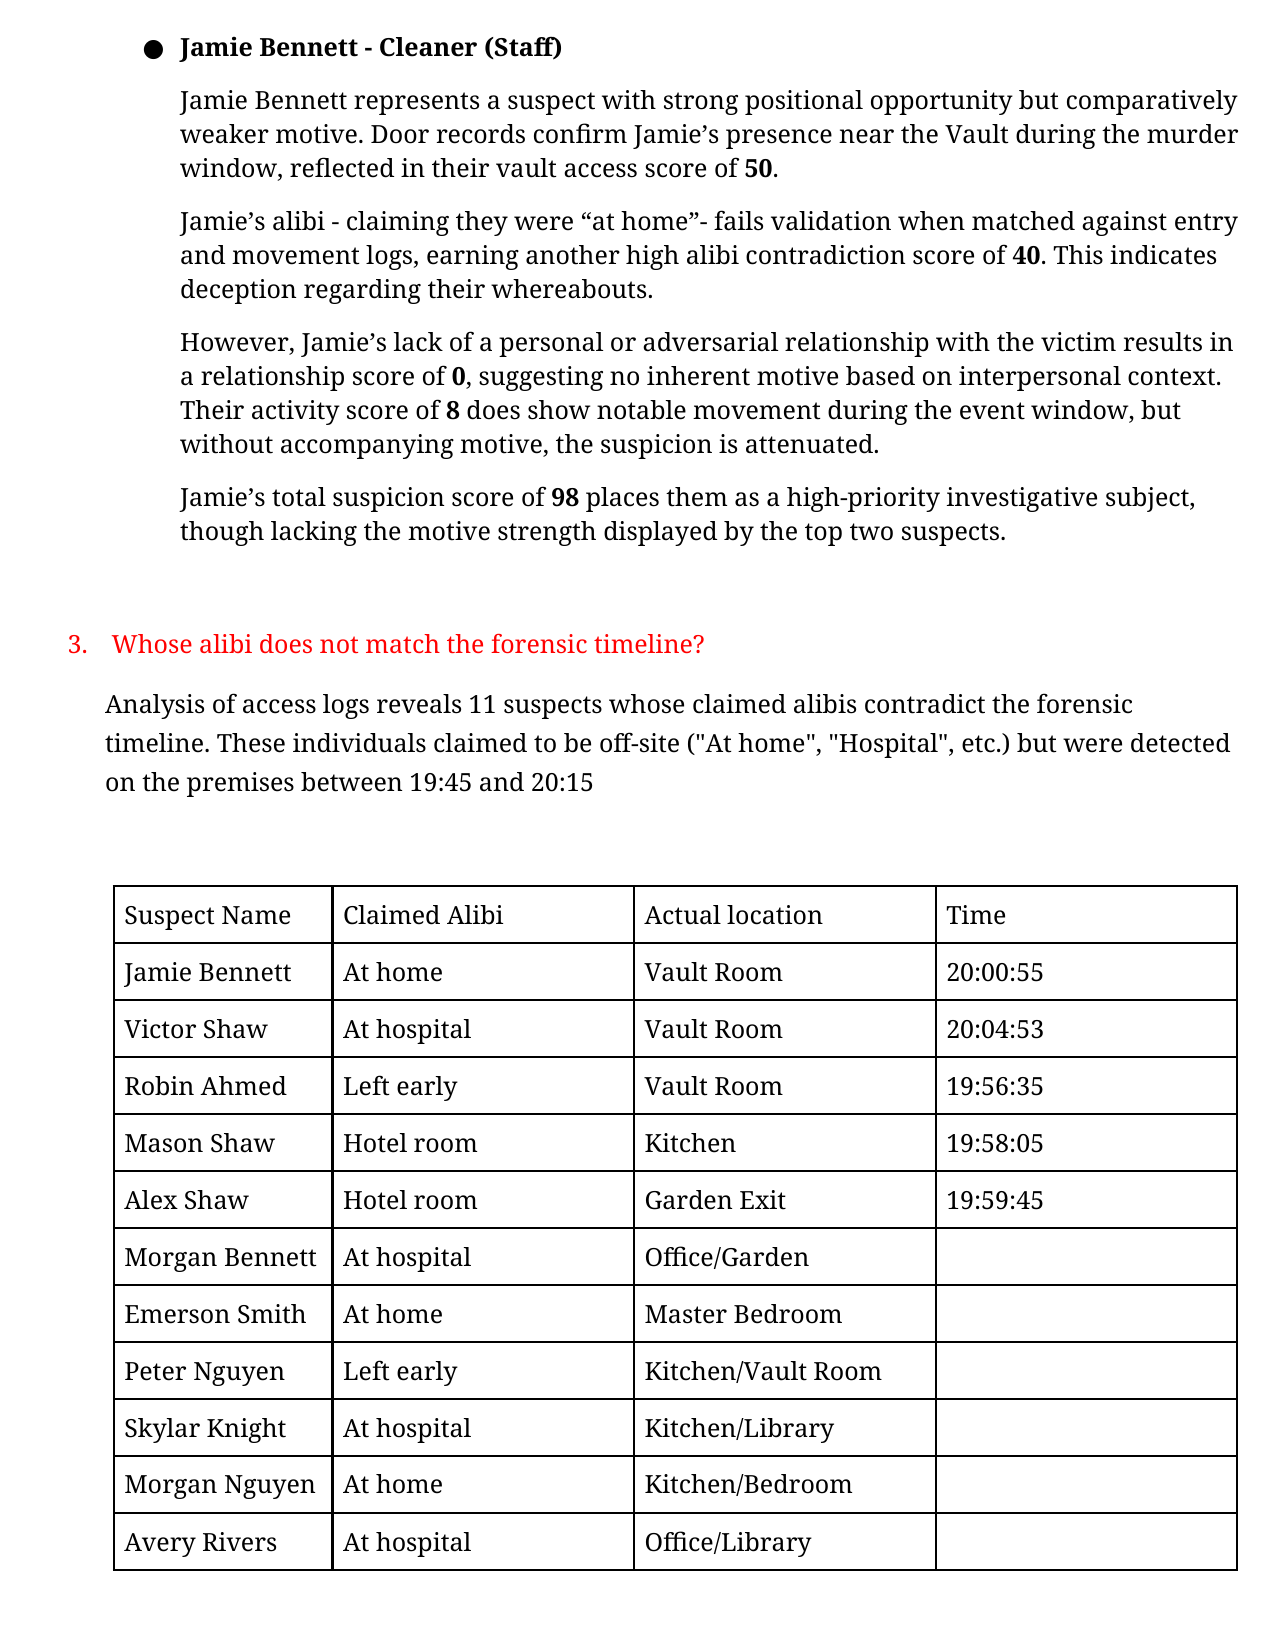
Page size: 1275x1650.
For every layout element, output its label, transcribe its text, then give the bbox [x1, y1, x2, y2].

table_header Time [937, 887, 1236, 942]
table_cell At home [334, 944, 633, 999]
table_cell 19:58:05 [937, 1115, 1236, 1170]
table_cell [937, 1514, 1236, 1569]
table_cell At home [334, 1286, 633, 1341]
table_cell Skylar Knight [115, 1400, 331, 1455]
table_cell At hospital [334, 1001, 633, 1056]
table_cell Kitchen/Bedroom [635, 1457, 935, 1512]
table_cell Vault Room [635, 1001, 935, 1056]
table_cell [937, 1229, 1236, 1284]
table_cell Kitchen/Vault Room [635, 1343, 935, 1398]
table_cell [937, 1343, 1236, 1398]
table_cell At hospital [334, 1400, 633, 1455]
table_cell [937, 1457, 1236, 1512]
table_cell Alex Shaw [115, 1172, 331, 1227]
table_cell Left early [334, 1343, 633, 1398]
table_cell Hotel room [334, 1172, 633, 1227]
table_cell [937, 1400, 1236, 1455]
table_cell Left early [334, 1058, 633, 1113]
text Analysis of access logs reveals 11 suspects whose claimed alibis contradict the forensic timeline. These individuals claimed to be off-site ("At home", "Hospital", etc.) but were detected on the premises between 19:45 and 20:15 [105, 687, 1245, 799]
table_cell At home [334, 1457, 633, 1512]
table_cell Master Bedroom [635, 1286, 935, 1341]
table_cell Morgan Bennett [115, 1229, 331, 1284]
table_cell [937, 1286, 1236, 1341]
text Jamie’s alibi - claiming they were “at home”- fails validation when matched against entry and movement logs, earning another high alibi contradiction score of 40. This indicates deception regarding their whereabouts. [180, 204, 1245, 306]
table_cell Morgan Nguyen [115, 1457, 331, 1512]
subtitle Jamie Bennett - Cleaner (Staff) [142, 30, 1245, 64]
table_header Claimed Alibi [334, 887, 633, 942]
text Jamie Bennett represents a suspect with strong positional opportunity but comparatively weaker motive. Door records confirm Jamie’s presence near the Vault during the murder window, reflected in their vault access score of 50. [180, 83, 1245, 185]
table_cell Emerson Smith [115, 1286, 331, 1341]
table_cell Avery Rivers [115, 1514, 331, 1569]
table_cell Vault Room [635, 944, 935, 999]
table_cell Mason Shaw [115, 1115, 331, 1170]
table_cell Kitchen [635, 1115, 935, 1170]
table_cell 19:59:45 [937, 1172, 1236, 1227]
list Whose alibi does not match the forensic timeline? [67, 627, 1245, 661]
table_cell 20:00:55 [937, 944, 1236, 999]
text However, Jamie’s lack of a personal or adversarial relationship with the victim results in a relationship score of 0, suggesting no inherent motive based on interpersonal context. Their activity score of 8 does show notable movement during the event window, but without accompanying motive, the suspicion is attenuated. [180, 325, 1245, 461]
text Jamie’s total suspicion score of 98 places them as a high-priority investigative subject, though lacking the motive strength displayed by the top two suspects. [180, 480, 1245, 548]
table_cell Vault Room [635, 1058, 935, 1113]
table_cell 19:56:35 [937, 1058, 1236, 1113]
table_cell Hotel room [334, 1115, 633, 1170]
table_cell At hospital [334, 1229, 633, 1284]
table_cell 20:04:53 [937, 1001, 1236, 1056]
table_cell Office/Garden [635, 1229, 935, 1284]
table_cell Office/Library [635, 1514, 935, 1569]
table_cell Jamie Bennett [115, 944, 331, 999]
table_header Suspect Name [115, 887, 331, 942]
table_cell Victor Shaw [115, 1001, 331, 1056]
table_cell Robin Ahmed [115, 1058, 331, 1113]
table_cell Peter Nguyen [115, 1343, 331, 1398]
table_cell At hospital [334, 1514, 633, 1569]
table_cell Kitchen/Library [635, 1400, 935, 1455]
table_header Actual location [635, 887, 935, 942]
table_cell Garden Exit [635, 1172, 935, 1227]
